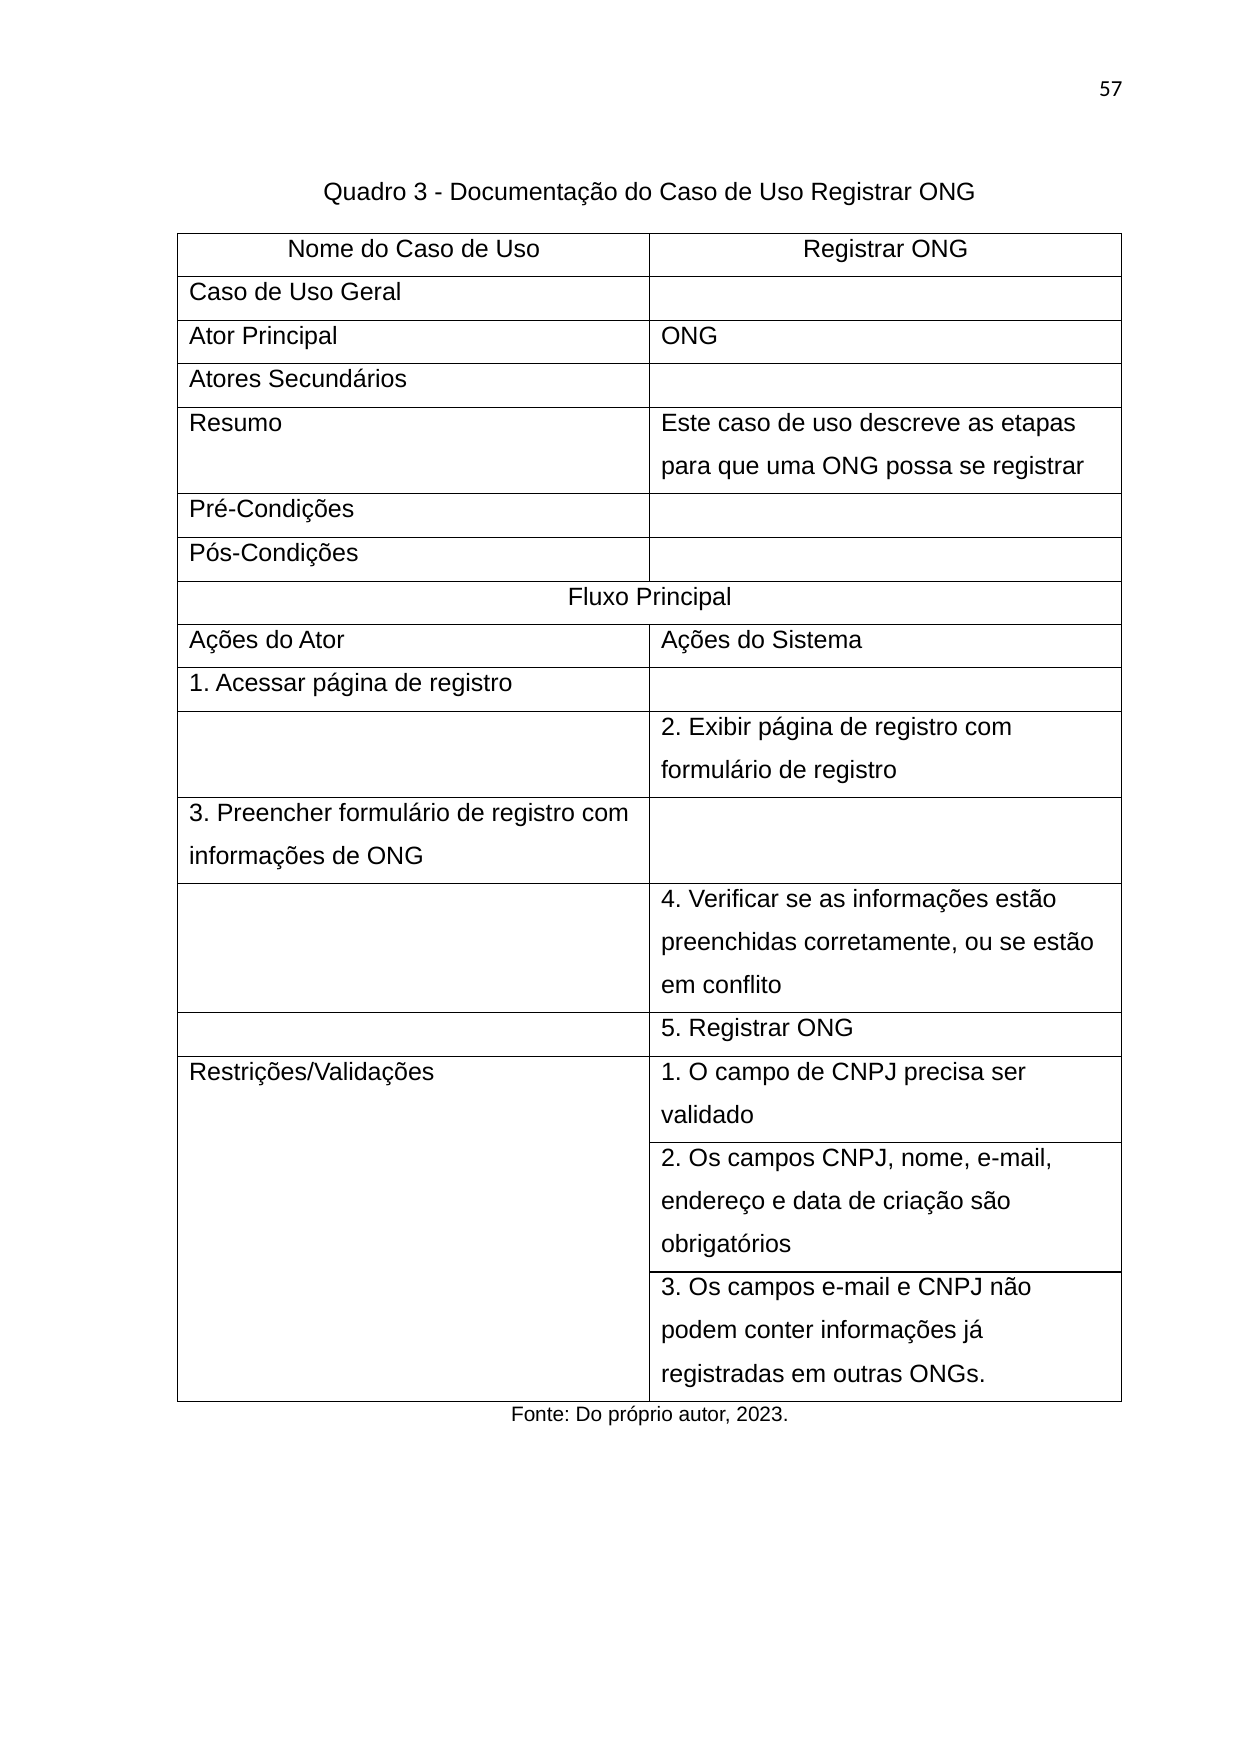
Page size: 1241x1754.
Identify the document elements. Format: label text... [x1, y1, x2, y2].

table_cell 3. Os campos e-mail e CNPJ não podem conter informações já registradas em outras ONGs. [650, 1273, 1121, 1401]
table_cell Ações do Ator [178, 625, 649, 667]
table_cell [650, 668, 1121, 711]
table_cell 1. O campo de CNPJ precisa ser validado [650, 1057, 1121, 1142]
table_cell Restrições/Validações [178, 1057, 649, 1401]
text Quadro 3 - Documentação do Caso de Uso Registrar ONG [177, 177, 1122, 206]
table_cell Pós-Condições [178, 538, 649, 581]
table_cell 2. Os campos CNPJ, nome, e-mail, endereço e data de criação são obrigatórios [650, 1143, 1121, 1271]
table_header Nome do Caso de Uso [178, 234, 649, 276]
table_cell [178, 884, 649, 1012]
table_cell Caso de Uso Geral [178, 277, 649, 320]
table_cell Resumo [178, 408, 649, 493]
table_cell [178, 1013, 649, 1056]
table_cell Ator Principal [178, 321, 649, 363]
table_cell Fluxo Principal [178, 582, 1121, 624]
table_cell [178, 712, 649, 797]
table_cell 3. Preencher formulário de registro com informações de ONG [178, 798, 649, 883]
table_cell 4. Verificar se as informações estão preenchidas corretamente, ou se estão em conflito [650, 884, 1121, 1012]
table_cell Pré-Condições [178, 494, 649, 537]
table_cell [650, 277, 1121, 320]
table_cell [650, 798, 1121, 883]
table_cell Atores Secundários [178, 364, 649, 407]
table_cell [650, 364, 1121, 407]
table_cell ONG [650, 321, 1121, 363]
table_cell [650, 494, 1121, 537]
table_cell 2. Exibir página de registro com formulário de registro [650, 712, 1121, 797]
table_header Registrar ONG [650, 234, 1121, 276]
table_cell 1. Acessar página de registro [178, 668, 649, 711]
table_cell Ações do Sistema [650, 625, 1121, 667]
text Fonte: Do próprio autor, 2023. [177, 1402, 1122, 1426]
table_cell 5. Registrar ONG [650, 1013, 1121, 1056]
table_cell [650, 538, 1121, 581]
table_cell Este caso de uso descreve as etapas para que uma ONG possa se registrar [650, 408, 1121, 493]
